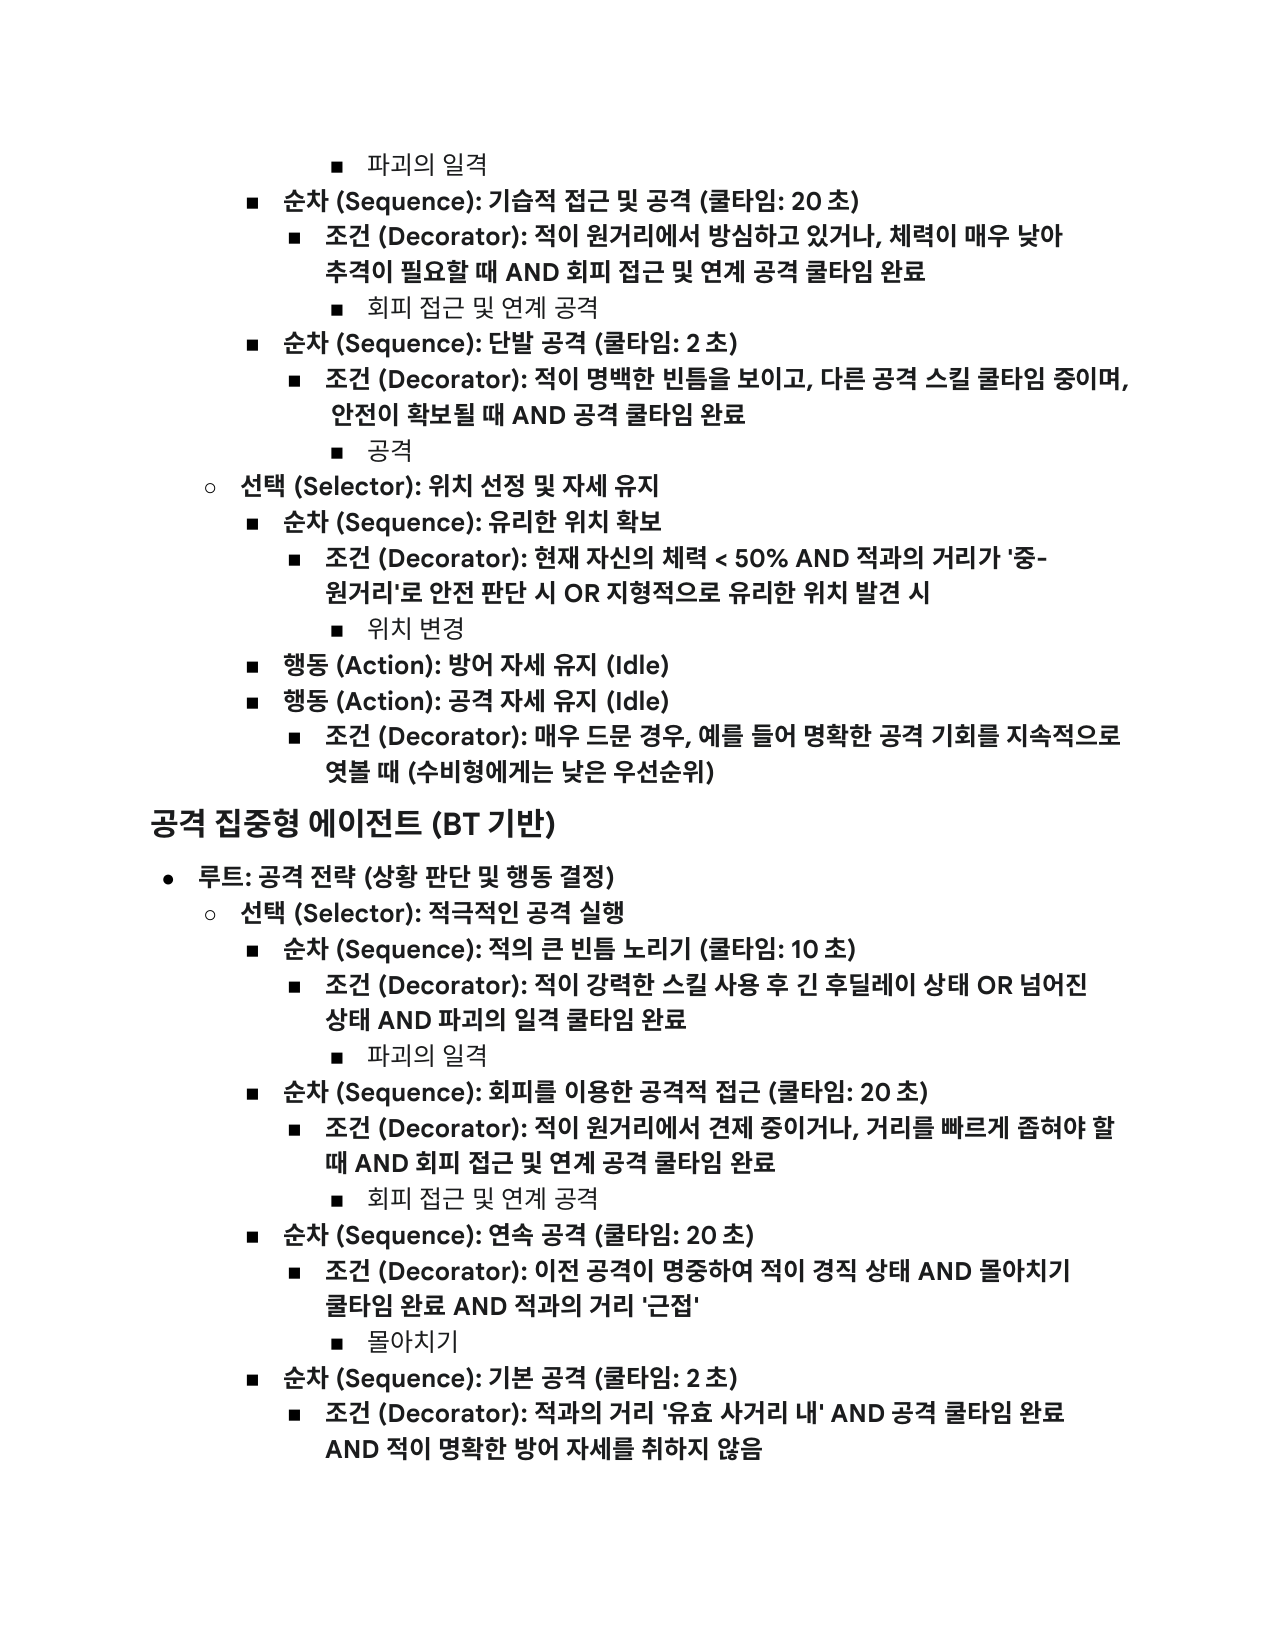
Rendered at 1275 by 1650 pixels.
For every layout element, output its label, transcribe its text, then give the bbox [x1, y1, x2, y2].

list 행동 (Action): 공격 자세 유지 (Idle) [245, 686, 1125, 717]
list 조건 (Decorator): 현재 자신의 체력 < 50% AND 적과의 거리가 '중-원거리'로 안전 판단 시 OR 지형적으로 유리한 위치 발견 시 [287, 543, 1125, 610]
list 몰아치기 [330, 1327, 1125, 1358]
list 행동 (Action): 방어 자세 유지 (Idle) [245, 650, 1125, 682]
list 선택 (Selector): 적극적인 공격 실행 [203, 898, 1125, 930]
list 순차 (Sequence): 회피를 이용한 공격적 접근 (쿨타임: 20초) [245, 1077, 1125, 1108]
list 순차 (Sequence): 유리한 위치 확보 [245, 507, 1125, 539]
list 순차 (Sequence): 기본 공격 (쿨타임: 2초) [245, 1363, 1125, 1394]
list 조건 (Decorator): 적과의 거리 '유효 사거리 내' AND 공격 쿨타임 완료 AND 적이 명확한 방어 자세를 취하지 않음 [287, 1399, 1125, 1466]
subtitle 공격 집중형 에이전트 (BT 기반) [150, 806, 1125, 845]
list 선택 (Selector): 위치 선정 및 자세 유지 [203, 472, 1125, 503]
list 파괴의 일격 [330, 150, 1125, 181]
list 공격 [330, 436, 1125, 467]
list 회피 접근 및 연계 공격 [330, 1184, 1125, 1216]
list 순차 (Sequence): 적의 큰 빈틈 노리기 (쿨타임: 10초) [245, 934, 1125, 966]
list 조건 (Decorator): 적이 강력한 스킬 사용 후 긴 후딜레이 상태 OR 넘어진 상태 AND 파괴의 일격 쿨타임 완료 [287, 970, 1125, 1037]
list 위치 변경 [330, 614, 1125, 646]
list 순차 (Sequence): 기습적 접근 및 공격 (쿨타임: 20초) [245, 186, 1125, 217]
list 파괴의 일격 [330, 1041, 1125, 1073]
list 순차 (Sequence): 연속 공격 (쿨타임: 20초) [245, 1220, 1125, 1251]
list 조건 (Decorator): 적이 원거리에서 방심하고 있거나, 체력이 매우 낮아 추격이 필요할 때 AND 회피 접근 및 연계 공격 쿨타임 완료 [287, 221, 1125, 288]
list 조건 (Decorator): 적이 명백한 빈틈을 보이고, 다른 공격 스킬 쿨타임 중이며, 안전이 확보될 때 AND 공격 쿨타임 완료 [287, 364, 1125, 431]
list 조건 (Decorator): 매우 드문 경우, 예를 들어 명확한 공격 기회를 지속적으로 엿볼 때 (수비형에게는 낮은 우선순위) [287, 722, 1125, 789]
list 루트: 공격 전략 (상황 판단 및 행동 결정) [161, 863, 1125, 894]
list 회피 접근 및 연계 공격 [330, 293, 1125, 324]
list 조건 (Decorator): 적이 원거리에서 견제 중이거나, 거리를 빠르게 좁혀야 할 때 AND 회피 접근 및 연계 공격 쿨타임 완료 [287, 1113, 1125, 1180]
list 조건 (Decorator): 이전 공격이 명중하여 적이 경직 상태 AND 몰아치기 쿨타임 완료 AND 적과의 거리 '근접' [287, 1256, 1125, 1323]
list 순차 (Sequence): 단발 공격 (쿨타임: 2초) [245, 329, 1125, 360]
